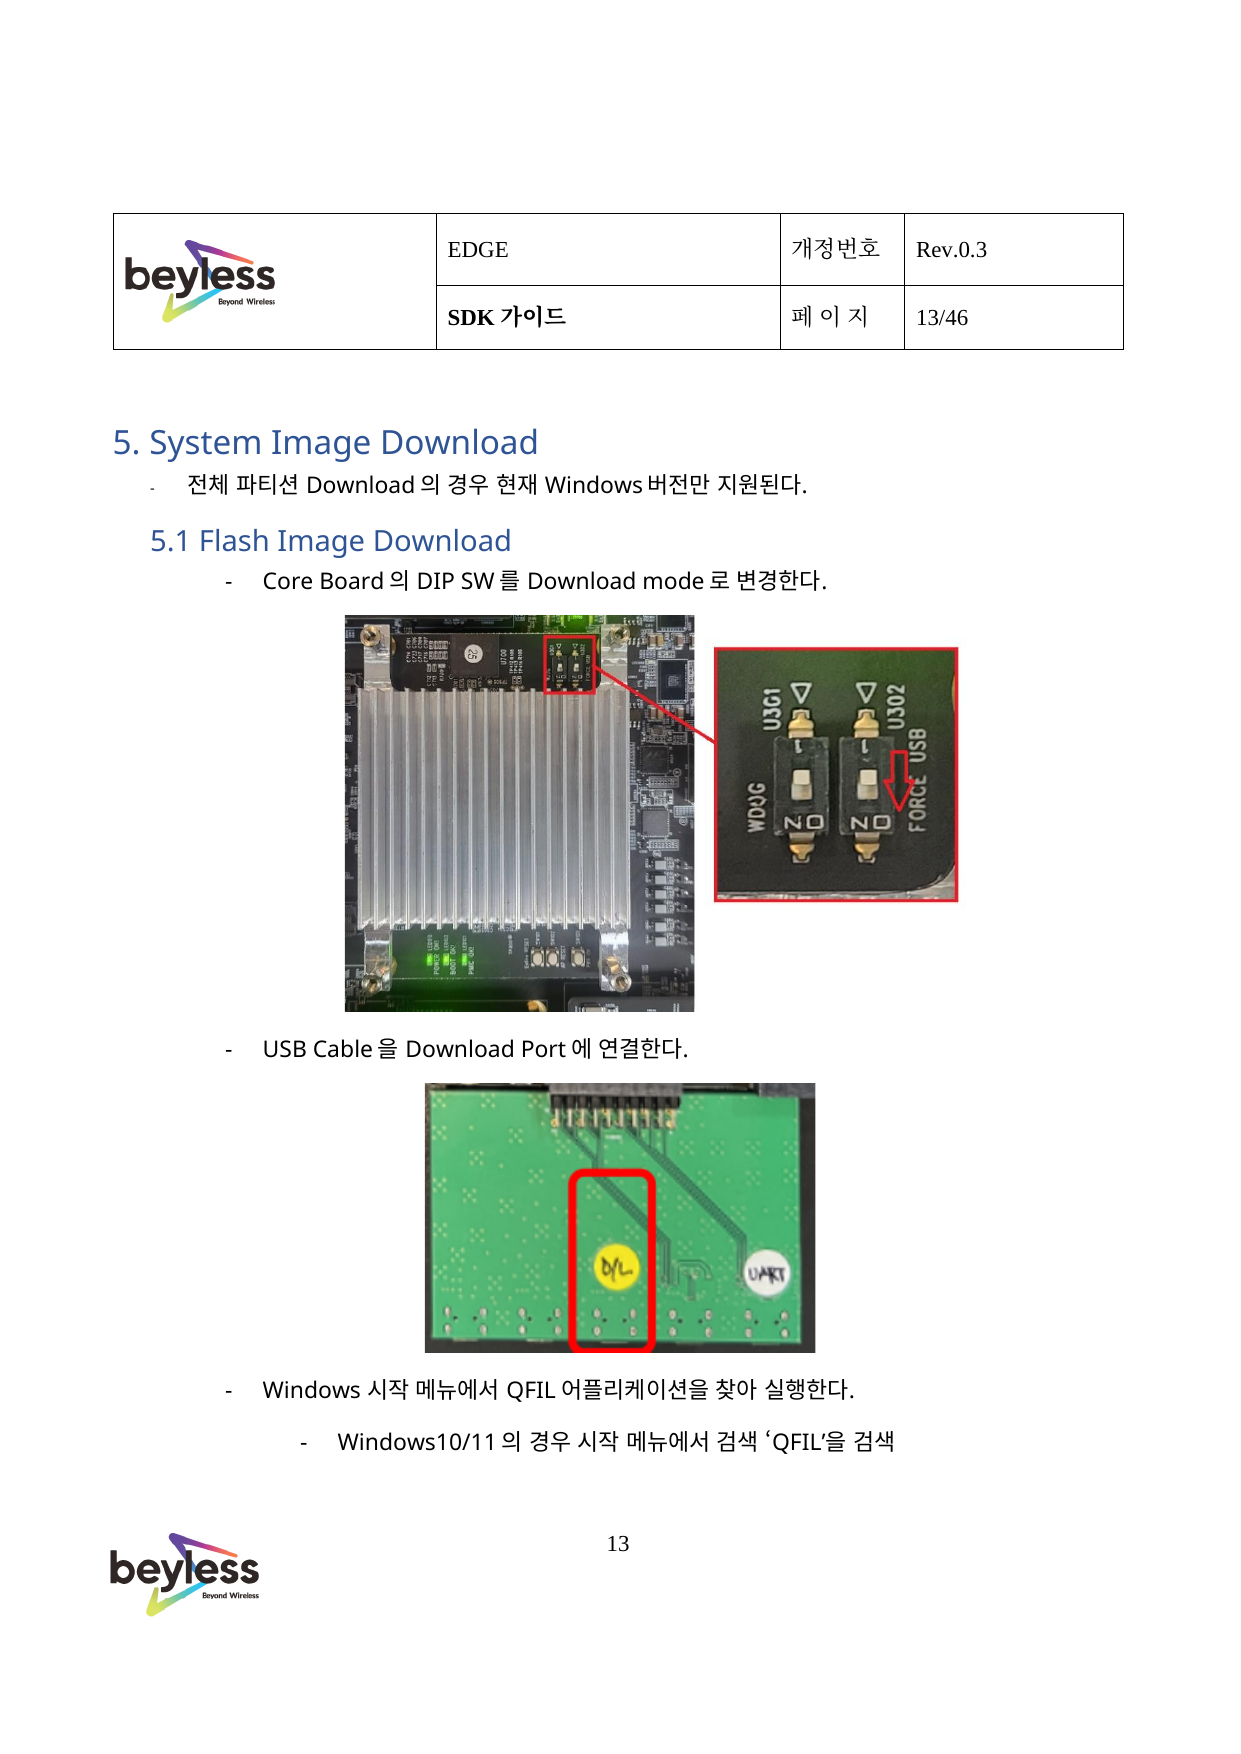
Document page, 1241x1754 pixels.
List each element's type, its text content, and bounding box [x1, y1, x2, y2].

list Windows 시작 메뉴에서 QFIL 어플리케이션을 찾아 실행한다. [225, 1372, 1128, 1405]
picture [108, 1529, 262, 1620]
picture [124, 236, 279, 326]
list 전체 파티션 Download의 경우 현재 Windows버전만 지원된다. [150, 467, 1128, 501]
list USB Cable을 Download Port에 연결한다. [225, 1031, 1128, 1064]
list Core Board의 DIP SW를 Download mode로 변경한다. [225, 563, 1128, 596]
list Windows10/11의 경우 시작 메뉴에서 검색 ‘QFIL’을 검색 [300, 1424, 1128, 1457]
subtitle 5.1 Flash Image Download [112, 520, 1128, 560]
subtitle 5. System Image Download [112, 418, 1128, 464]
picture [344, 615, 971, 1012]
picture [424, 1083, 816, 1353]
